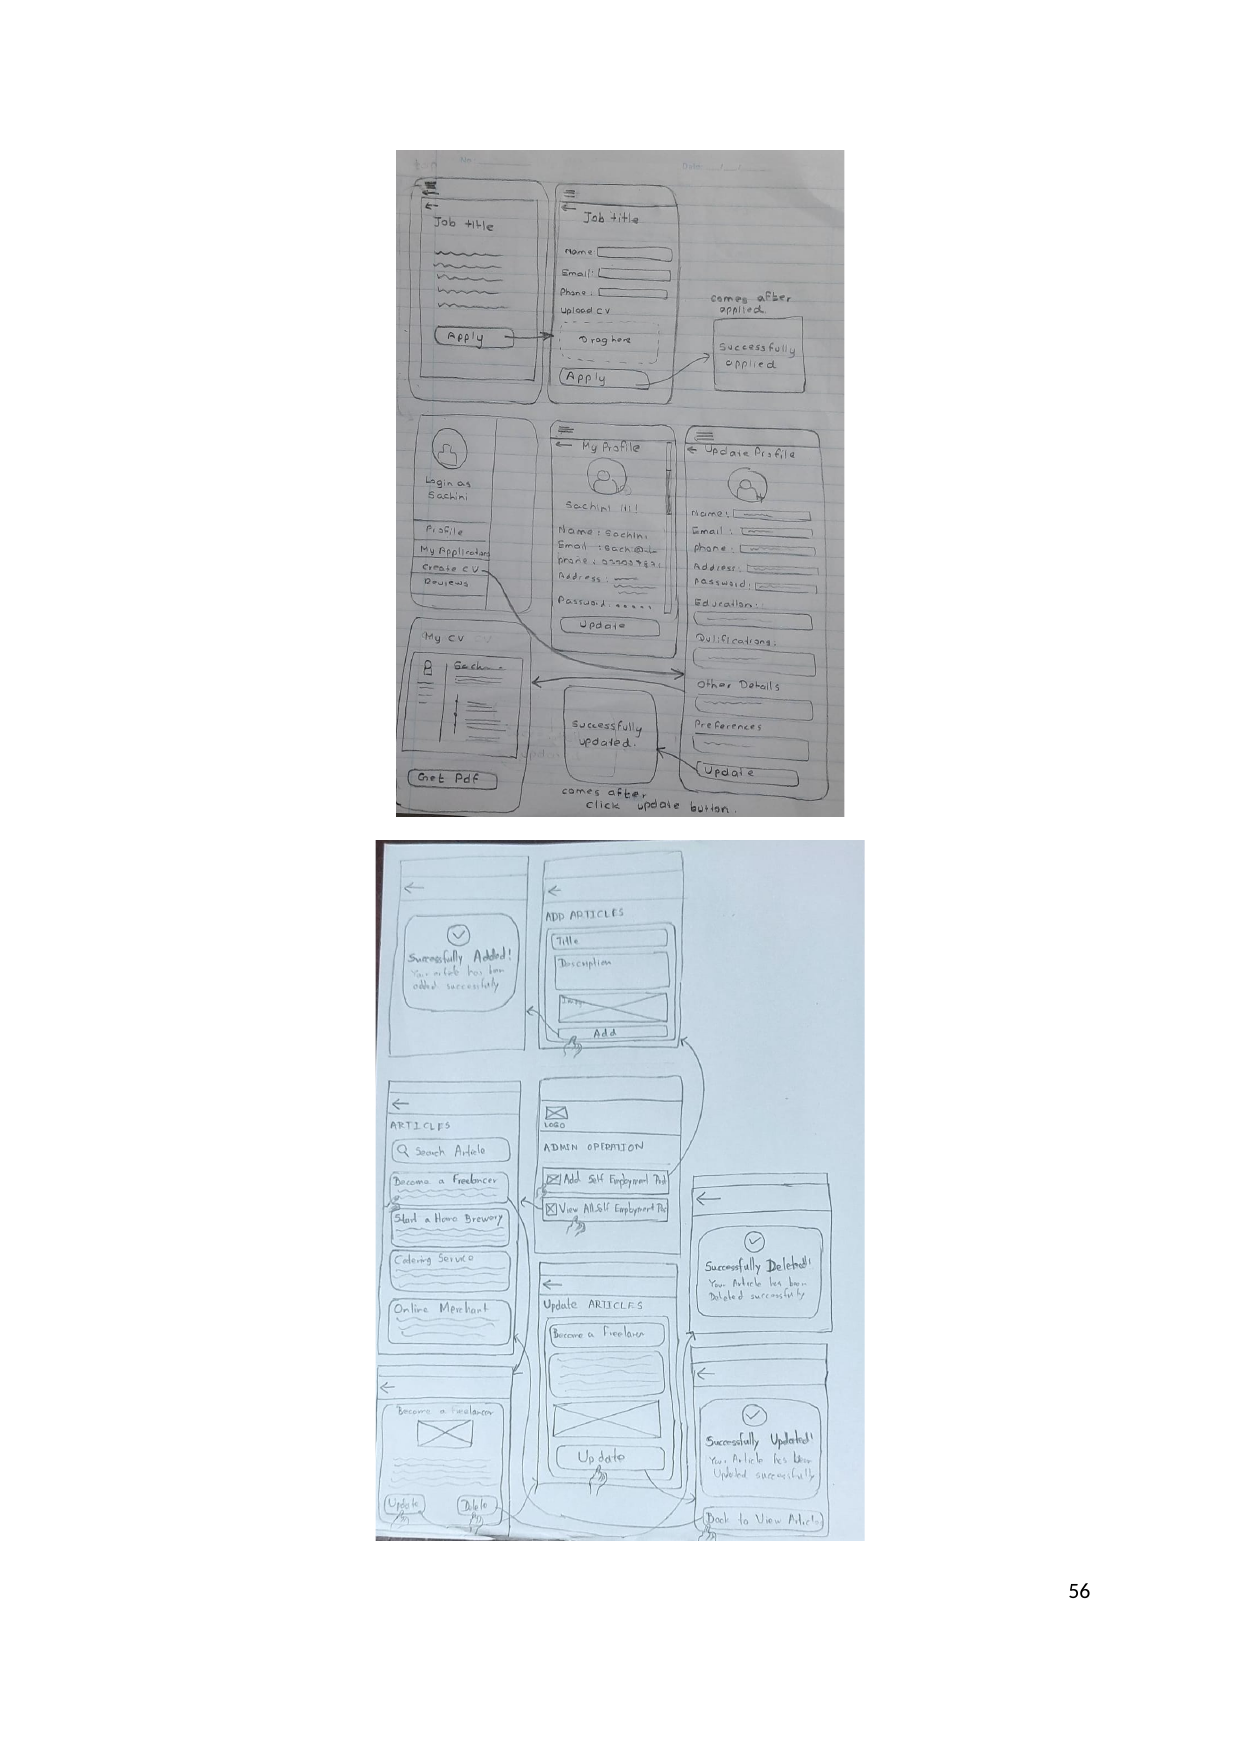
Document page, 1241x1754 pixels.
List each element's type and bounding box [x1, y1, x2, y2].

picture [375, 840, 865, 1541]
picture [396, 150, 845, 817]
